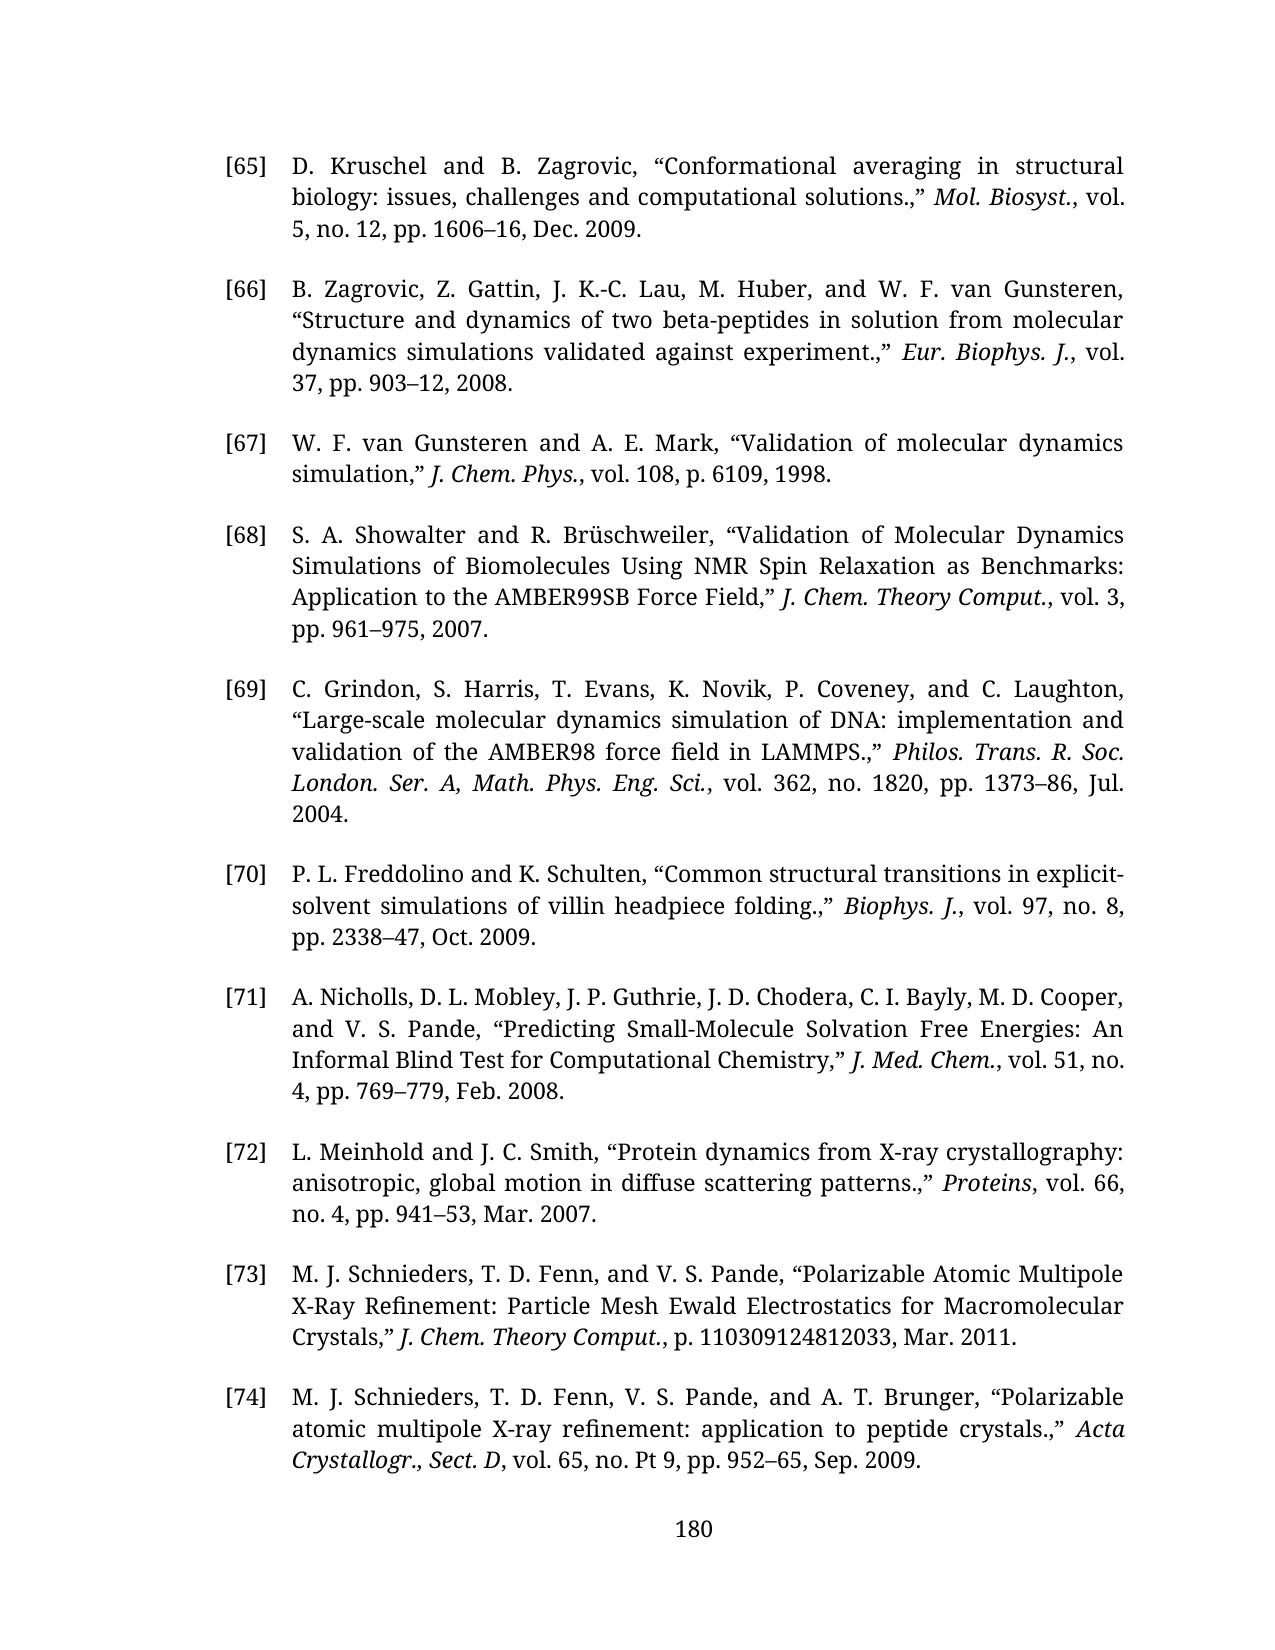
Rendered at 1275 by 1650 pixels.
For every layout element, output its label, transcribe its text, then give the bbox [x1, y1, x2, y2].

text [71] A. Nicholls, D. L. Mobley, J. P. Guthrie, J. D. Chodera, C. I. Bayly, M. D. Cooper, and V. S. Pande, “Predicting Small-Molecule Solvation Free Energies: An Informal Blind Test for Computational Chemistry,” J. Med. Chem., vol. 51, no. 4, pp. 769–779, Feb. 2008. [225, 981, 1125, 1106]
text [68] S. A. Showalter and R. Brüschweiler, “Validation of Molecular Dynamics Simulations of Biomolecules Using NMR Spin Relaxation as Benchmarks: Application to the AMBER99SB Force Field,” J. Chem. Theory Comput., vol. 3, pp. 961–975, 2007. [225, 519, 1125, 644]
text [66] B. Zagrovic, Z. Gattin, J. K.-C. Lau, M. Huber, and W. F. van Gunsteren, “Structure and dynamics of two beta-peptides in solution from molecular dynamics simulations validated against experiment.,” Eur. Biophys. J., vol. 37, pp. 903–12, 2008. [225, 273, 1125, 398]
text [69] C. Grindon, S. Harris, T. Evans, K. Novik, P. Coveney, and C. Laughton, “Large-scale molecular dynamics simulation of DNA: implementation and validation of the AMBER98 force field in LAMMPS.,” Philos. Trans. R. Soc. London. Ser. A, Math. Phys. Eng. Sci., vol. 362, no. 1820, pp. 1373–86, Jul. 2004. [225, 673, 1125, 829]
text [70] P. L. Freddolino and K. Schulten, “Common structural transitions in explicit-solvent simulations of villin headpiece folding.,” Biophys. J., vol. 97, no. 8, pp. 2338–47, Oct. 2009. [225, 858, 1125, 952]
text [67] W. F. van Gunsteren and A. E. Mark, “Validation of molecular dynamics simulation,” J. Chem. Phys., vol. 108, p. 6109, 1998. [225, 427, 1125, 489]
text [65] D. Kruschel and B. Zagrovic, “Conformational averaging in structural biology: issues, challenges and computational solutions.,” Mol. Biosyst., vol. 5, no. 12, pp. 1606–16, Dec. 2009. [225, 150, 1125, 244]
text [73] M. J. Schnieders, T. D. Fenn, and V. S. Pande, “Polarizable Atomic Multipole X-Ray Refinement: Particle Mesh Ewald Electrostatics for Macromolecular Crystals,” J. Chem. Theory Comput., p. 110309124812033, Mar. 2011. [225, 1258, 1125, 1352]
text [72] L. Meinhold and J. C. Smith, “Protein dynamics from X-ray crystallography: anisotropic, global motion in diffuse scattering patterns.,” Proteins, vol. 66, no. 4, pp. 941–53, Mar. 2007. [225, 1135, 1125, 1229]
text [74] M. J. Schnieders, T. D. Fenn, V. S. Pande, and A. T. Brunger, “Polarizable atomic multipole X-ray refinement: application to peptide crystals.,” Acta Crystallogr., Sect. D, vol. 65, no. Pt 9, pp. 952–65, Sep. 2009. [225, 1381, 1125, 1475]
